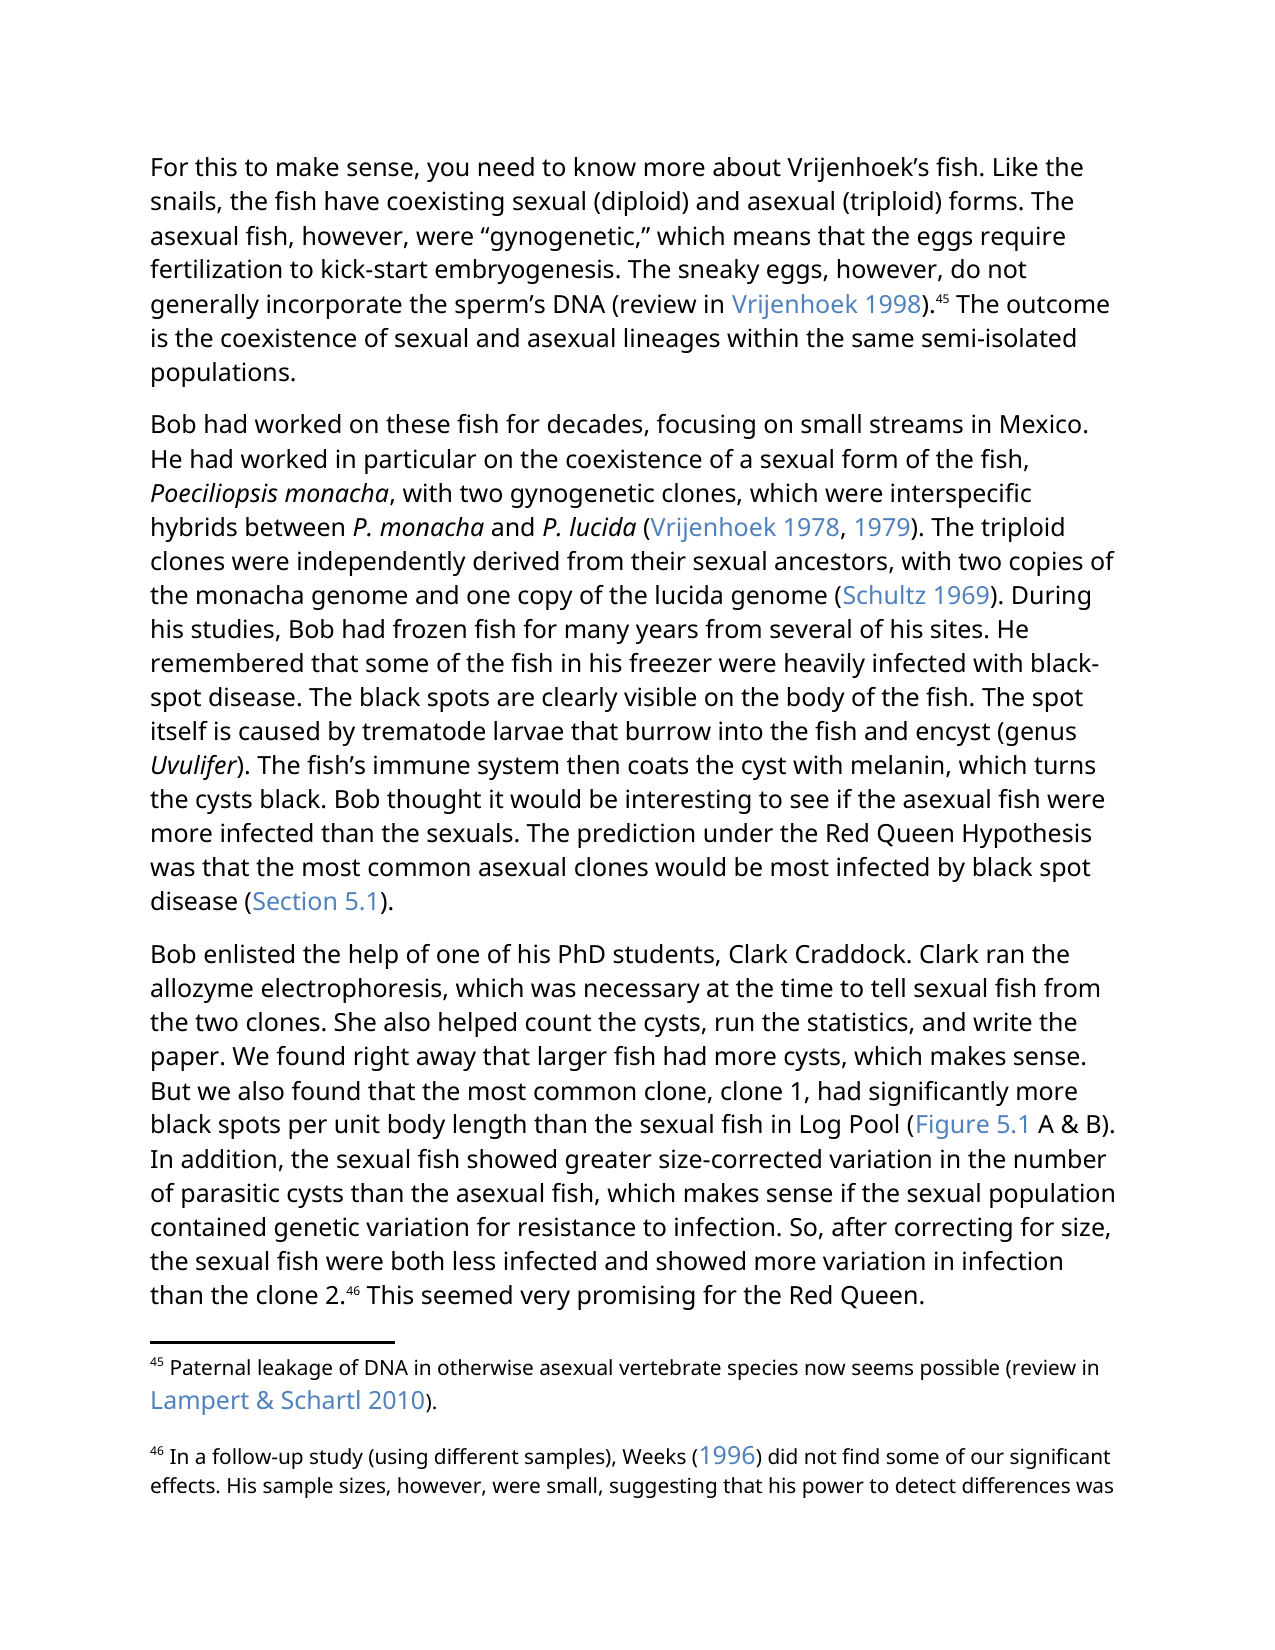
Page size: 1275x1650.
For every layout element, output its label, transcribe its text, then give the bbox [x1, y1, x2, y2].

text Bob had worked on these fish for decades, focusing on small streams in Mexico. He had worked in particular on the coexistence of a sexual form of the fish, Poeciliopsis monacha, with two gynogenetic clones, which were interspecific hybrids between P. monacha and P. lucida (Vrijenhoek 1978, 1979). The triploid clones were independently derived from their sexual ancestors, with two copies of the monacha genome and one copy of the lucida genome (Schultz 1969). During his studies, Bob had frozen fish for many years from several of his sites. He remembered that some of the fish in his freezer were heavily infected with black-spot disease. The black spots are clearly visible on the body of the fish. The spot itself is caused by trematode larvae that burrow into the fish and encyst (genus Uvulifer). The fish’s immune system then coats the cyst with melanin, which turns the cysts black. Bob thought it would be interesting to see if the asexual fish were more infected than the sexuals. The prediction under the Red Queen Hypothesis was that the most common asexual clones would be most infected by black spot disease (Section 5.1). [150, 407, 1125, 918]
text Bob enlisted the help of one of his PhD students, Clark Craddock. Clark ran the allozyme electrophoresis, which was necessary at the time to tell sexual fish from the two clones. She also helped count the cysts, run the statistics, and write the paper. We found right away that larger fish had more cysts, which makes sense. But we also found that the most common clone, clone 1, had significantly more black spots per unit body length than the sexual fish in Log Pool (Figure 5.1 A & B). In addition, the sexual fish showed greater size-corrected variation in the number of parasitic cysts than the asexual fish, which makes sense if the sexual population contained genetic variation for resistance to infection. So, after correcting for size, the sexual fish were both less infected and showed more variation in infection than the clone 2. This seemed very promising for the Red Queen. [150, 937, 1125, 1312]
text For this to make sense, you need to know more about Vrijenhoek’s fish. Like the snails, the fish have coexisting sexual (diploid) and asexual (triploid) forms. The asexual fish, however, were “gynogenetic,” which means that the eggs require fertilization to kick-start embryogenesis. The sneaky eggs, however, do not generally incorporate the sperm’s DNA (review in Vrijenhoek 1998). The outcome is the coexistence of sexual and asexual lineages within the same semi-isolated populations. [150, 150, 1125, 388]
